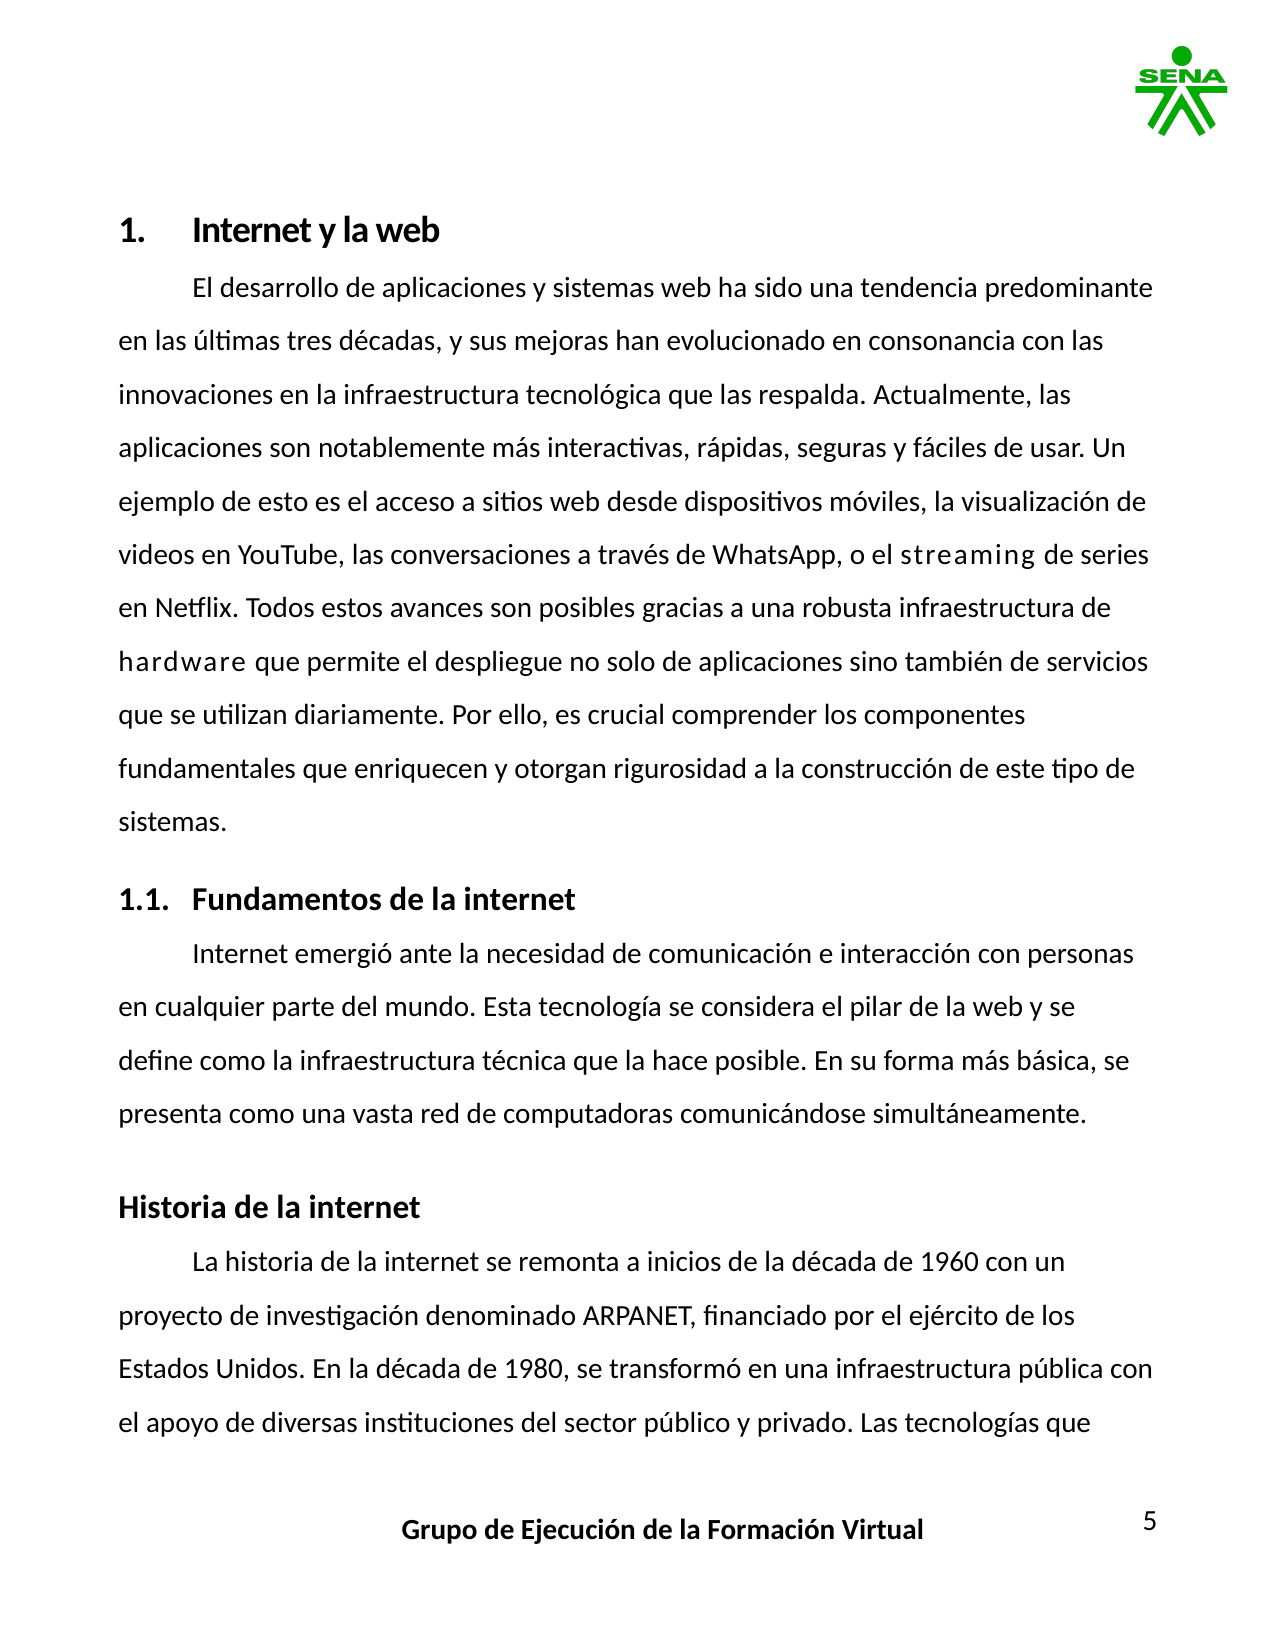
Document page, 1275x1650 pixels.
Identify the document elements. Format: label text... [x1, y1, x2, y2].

subtitle Historia de la internet [118, 1186, 1157, 1227]
picture [1135, 46, 1228, 136]
subtitle Fundamentos de la internet [118, 877, 1157, 918]
text El desarrollo de aplicaciones y sistemas web ha sido una tendencia predominante en las últimas tres décadas, y sus mejoras han evolucionado en consonancia con las innovaciones en la infraestructura tecnológica que las respalda. Actualmente, las aplicaciones son notablemente más interactivas, rápidas, seguras y fáciles de usar. Un ejemplo de esto es el acceso a sitios web desde dispositivos móviles, la visualización de videos en YouTube, las conversaciones a través de WhatsApp, o el streaming de series en Netflix. Todos estos avances son posibles gracias a una robusta infraestructura de hardware que permite el despliegue no solo de aplicaciones sino también de servicios que se utilizan diariamente. Por ello, es crucial comprender los componentes fundamentales que enriquecen y otorgan rigurosidad a la construcción de este tipo de sistemas. [118, 269, 1157, 839]
text Internet emergió ante la necesidad de comunicación e interacción con personas en cualquier parte del mundo. Esta tecnología se considera el pilar de la web y se define como la infraestructura técnica que la hace posible. En su forma más básica, se presenta como una vasta red de computadoras comunicándose simultáneamente. [118, 935, 1157, 1131]
subtitle Internet y la web [118, 206, 1157, 252]
